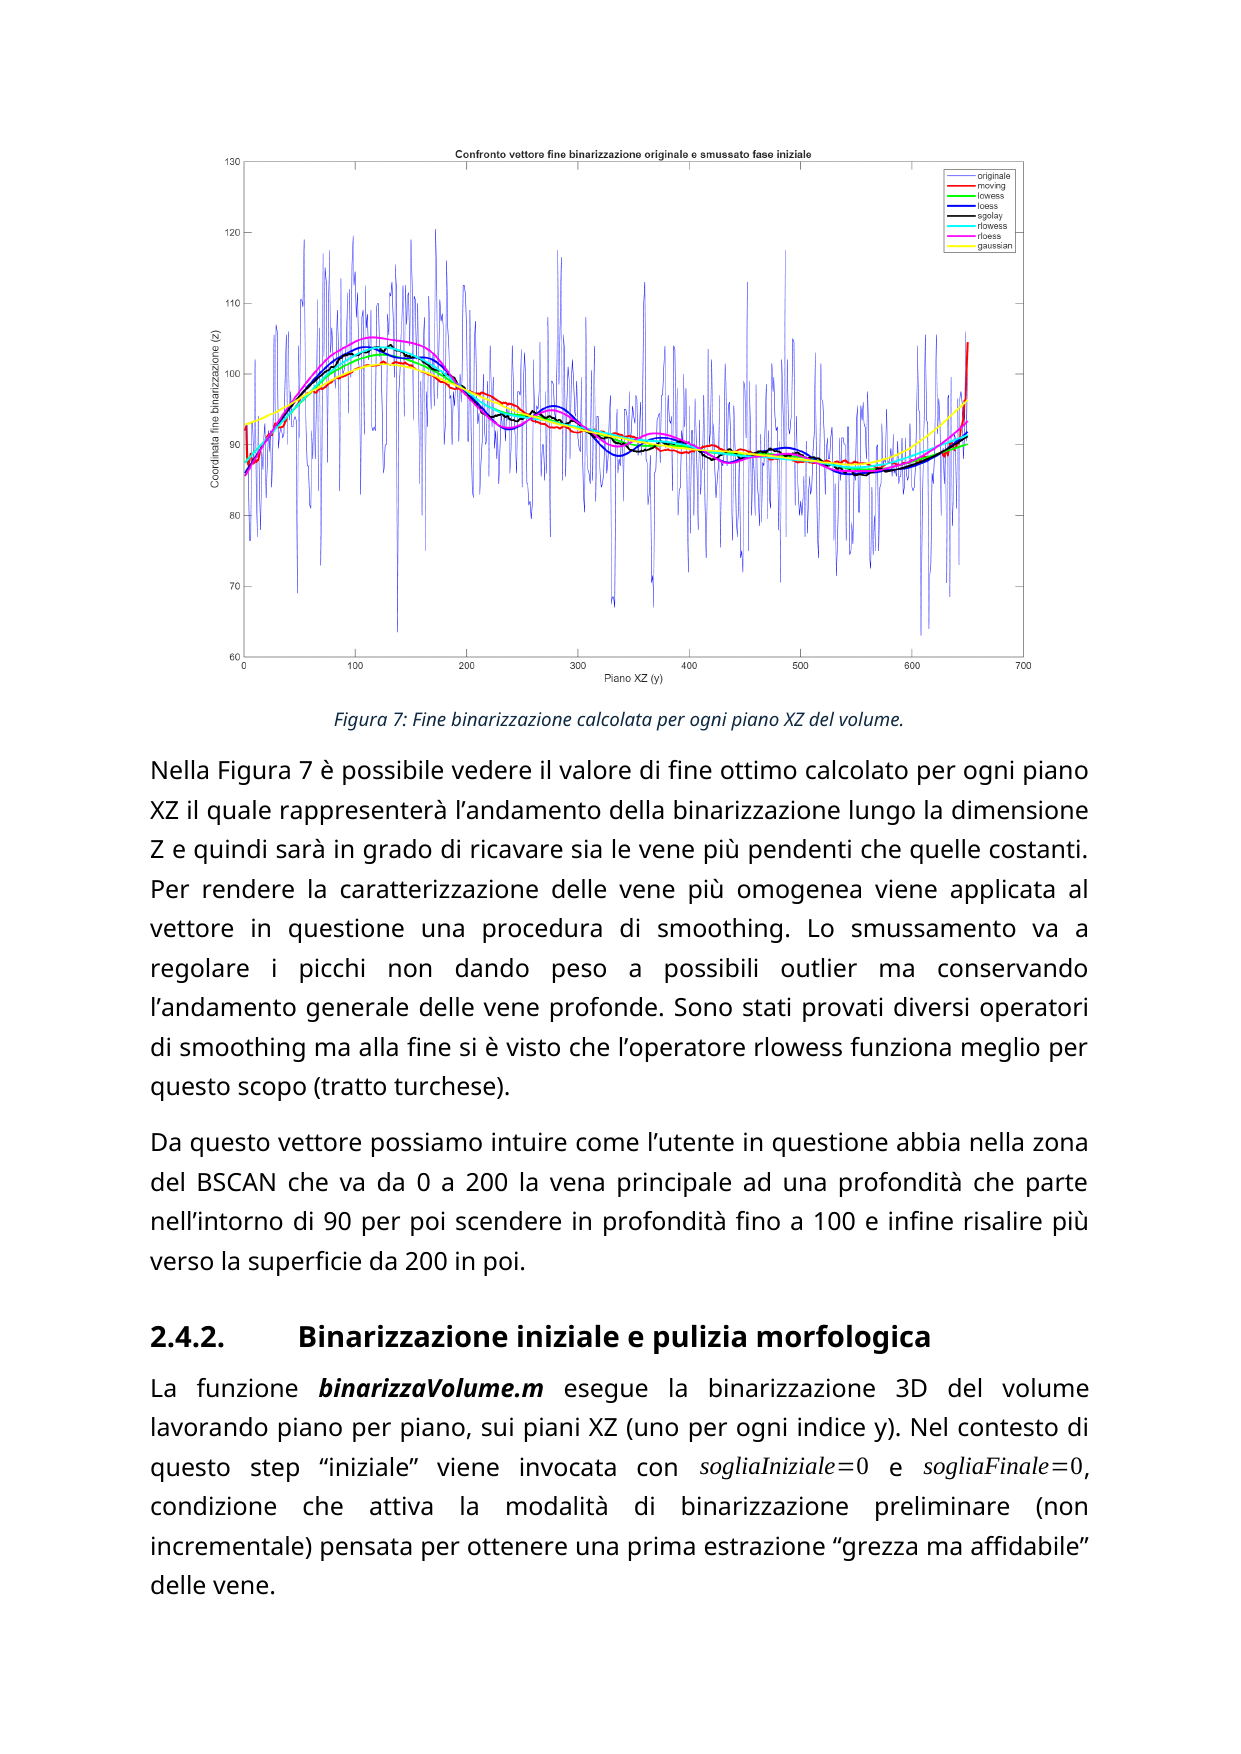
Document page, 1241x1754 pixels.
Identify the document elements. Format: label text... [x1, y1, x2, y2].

text Da questo vettore possiamo intuire come l’utente in questione abbia nella zona del BSCAN che va da 0 a 200 la vena principale ad una profondità che parte nell’intorno di 90 per poi scendere in profondità fino a 100 e infine risalire più verso la superficie da 200 in poi. [150, 1125, 1090, 1277]
text La funzione binarizzaVolume.m esegue la binarizzazione 3D del volume lavorando piano per piano, sui piani XZ (uno per ogni indice y). Nel contesto di questo step “iniziale” viene invocata con e , condizione che attiva la modalità di binarizzazione preliminare (non incrementale) pensata per ottenere una prima estrazione “grezza ma affidabile” delle vene. [150, 1370, 1090, 1602]
subtitle Binarizzazione iniziale e pulizia morfologica [150, 1316, 1090, 1356]
text Figura 7: Fine binarizzazione calcolata per ogni piano XZ del volume. [150, 706, 1090, 732]
picture [209, 150, 1032, 685]
text Nella Figura 7 è possibile vedere il valore di fine ottimo calcolato per ogni piano XZ il quale rappresenterà l’andamento della binarizzazione lungo la dimensione Z e quindi sarà in grado di ricavare sia le vene più pendenti che quelle costanti. Per rendere la caratterizzazione delle vene più omogenea viene applicata al vettore in questione una procedura di smoothing. Lo smussamento va a regolare i picchi non dando peso a possibili outlier ma conservando l’andamento generale delle vene profonde. Sono stati provati diversi operatori di smoothing ma alla fine si è visto che l’operatore rlowess funziona meglio per questo scopo (tratto turchese). [150, 753, 1090, 1103]
